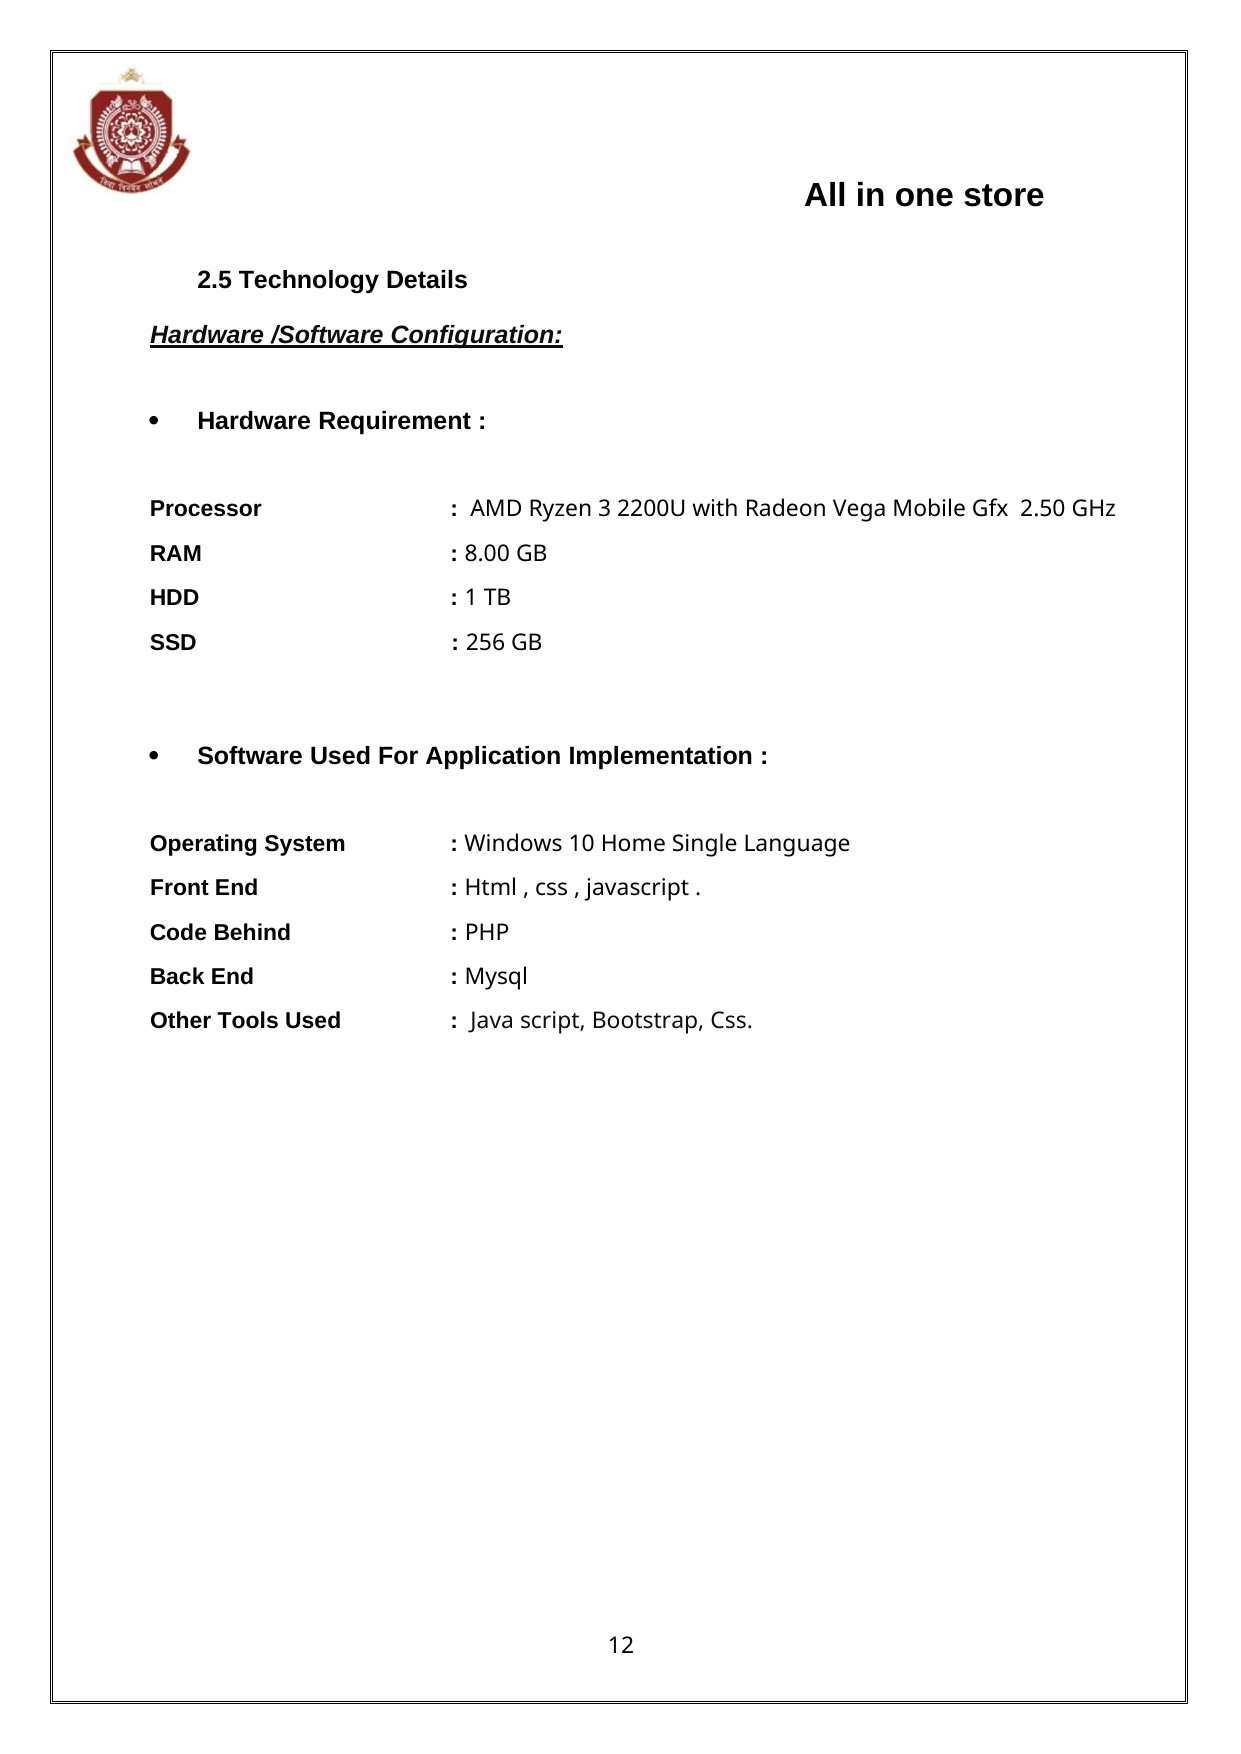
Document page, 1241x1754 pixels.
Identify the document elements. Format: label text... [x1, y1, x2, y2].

text Other Tools Used : Java script, Bootstrap, Css. [150, 1004, 1185, 1036]
text Processor : AMD Ryzen 3 2200U with Radeon Vega Mobile Gfx 2.50 GHz [149, 492, 1185, 523]
text Operating System : Windows 10 Home Single Language [149, 827, 1185, 858]
text HDD : 1 TB [149, 581, 1185, 612]
text RAM : 8.00 GB [149, 537, 1185, 568]
text Back End : Mysql [149, 960, 1185, 991]
text Front End : Html , css , javascript . [150, 871, 1185, 902]
text SSD : 256 GB [149, 625, 1185, 657]
subtitle Hardware Requirement : [149, 406, 1185, 435]
text Code Behind : PHP [149, 916, 1185, 947]
picture [68, 65, 197, 194]
text Hardware /Software Configuration: [150, 320, 1185, 349]
subtitle Technology Details [197, 265, 1185, 294]
subtitle Software Used For Application Implementation : [149, 741, 1185, 770]
